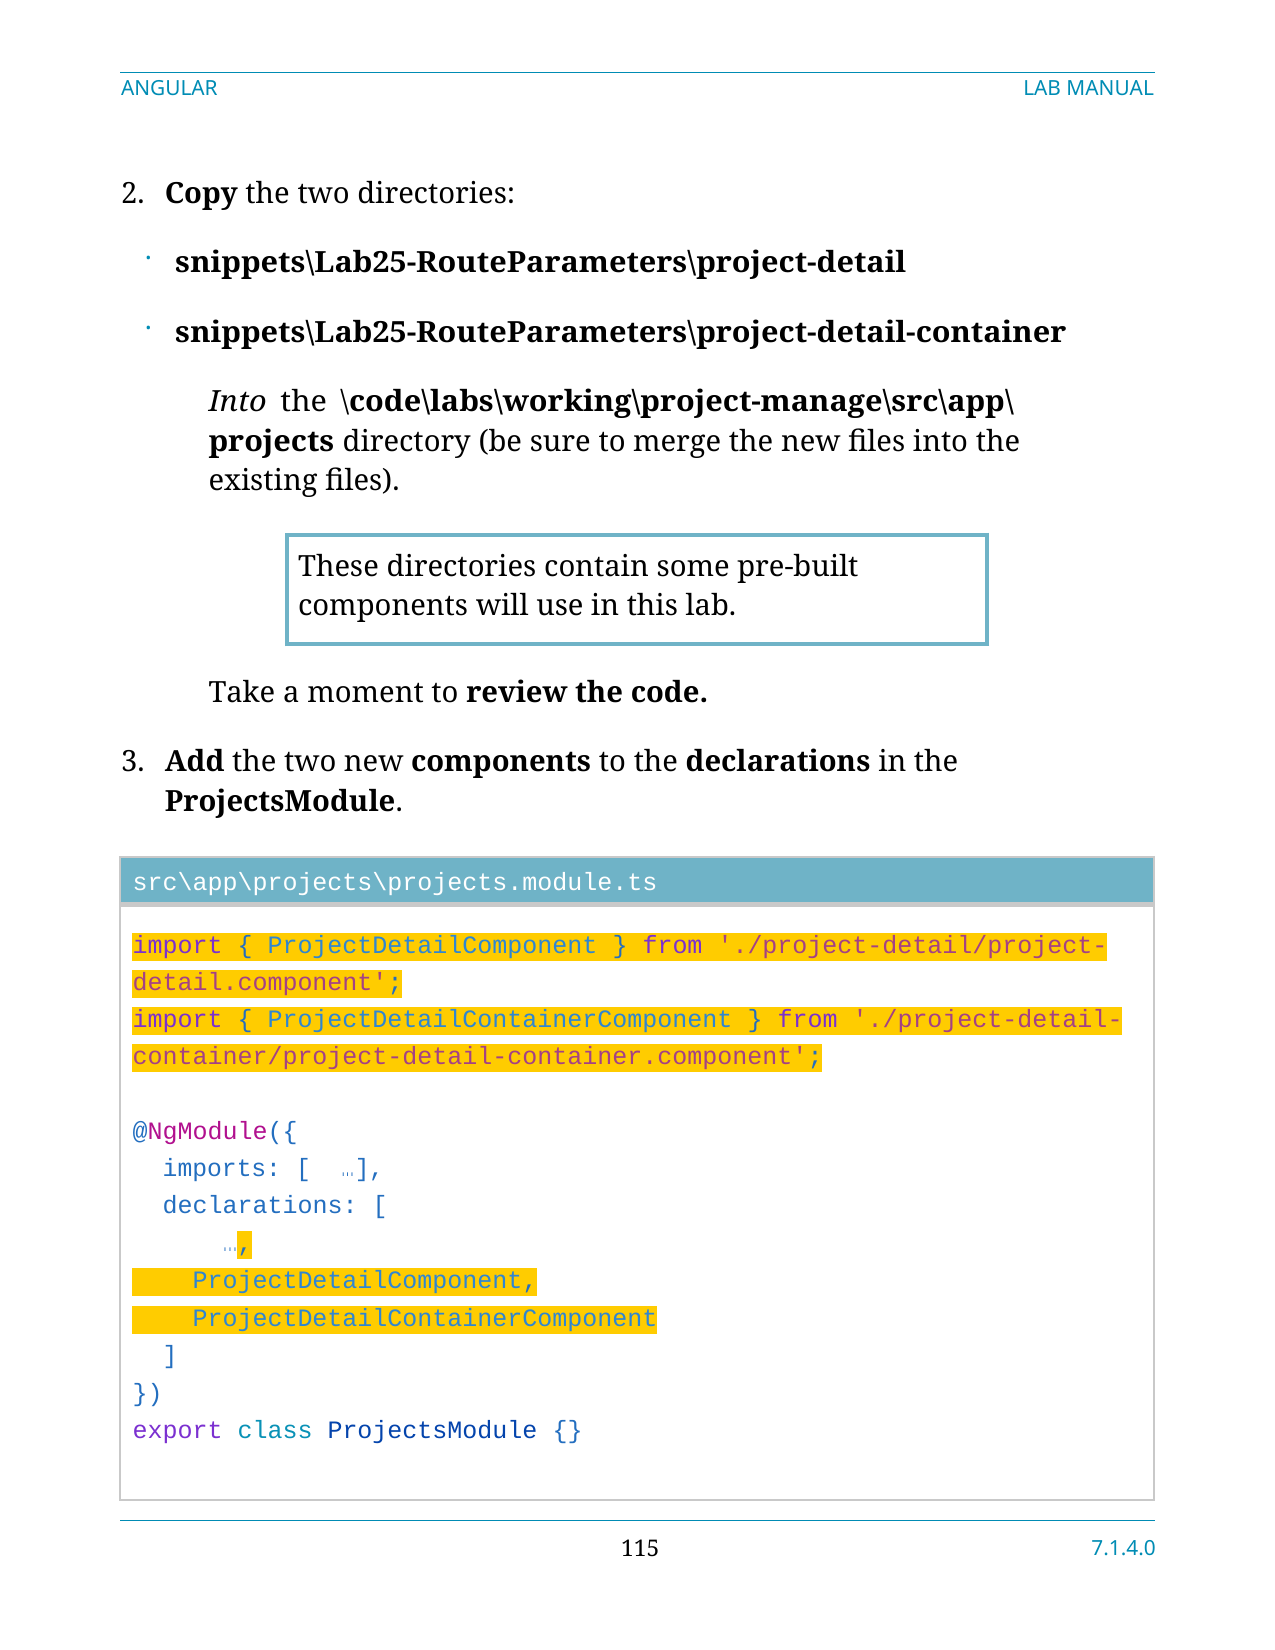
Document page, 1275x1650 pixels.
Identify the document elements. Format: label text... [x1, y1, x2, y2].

subtitle snippets\Lab25-RouteParameters\project-detail [146, 241, 1198, 281]
text Into the \code\labs\working\project-manage\src\app\projects directory (be sure to merge the new files into the existing files). [208, 380, 1133, 499]
list Add the two new components to the declarations in the ProjectsModule. [121, 741, 1198, 820]
subtitle snippets\Lab25-RouteParameters\project-detail-container [146, 311, 1198, 351]
list Copy the two directories: [121, 172, 1198, 212]
table_cell import { ProjectDetailComponent } from './project-detail/project- detail.component'; import { ProjectDetailContainerComponent } from './project-detail- container/project-detail-container.component'; @NgModule({ imports: [ ...], declarations: [ ..., ProjectDetailComponent, ProjectDetailContainerComponent ] }) export class ProjectsModule {} [121, 907, 1153, 1499]
table_header src\app\projects\projects.module.ts [121, 858, 1153, 902]
text Take a moment to review the code. [208, 551, 1198, 711]
